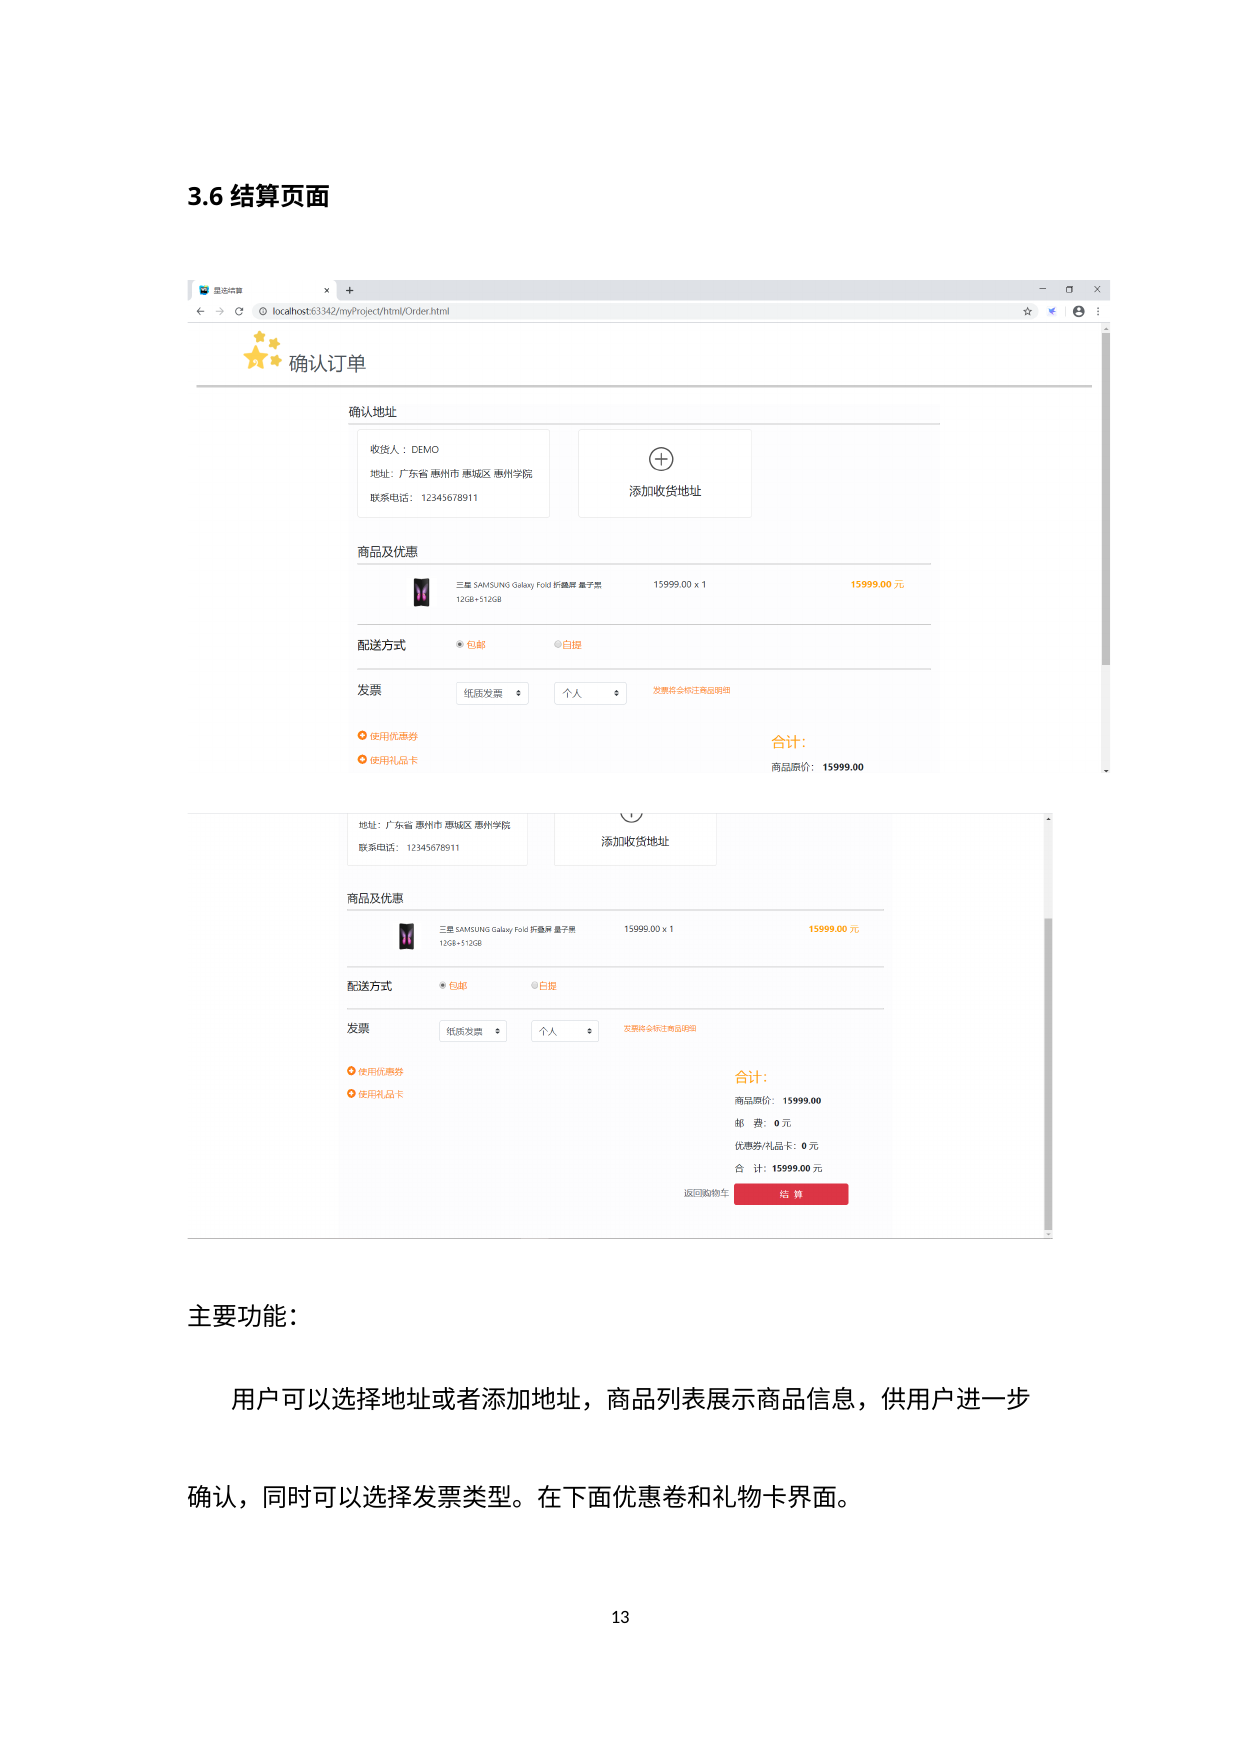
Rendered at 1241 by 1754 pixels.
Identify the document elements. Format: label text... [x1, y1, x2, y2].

subtitle 3.6 结算页面 [187, 162, 1053, 227]
text 主要功能： [187, 1282, 1053, 1347]
text 用户可以选择地址或者添加地址，商品列表展示商品信息，供用户进一步确认，同时可以选择发票类型。在下面优惠卷和礼物卡界面。 [187, 1365, 1053, 1528]
picture [187, 280, 1110, 773]
picture [187, 813, 1053, 1239]
